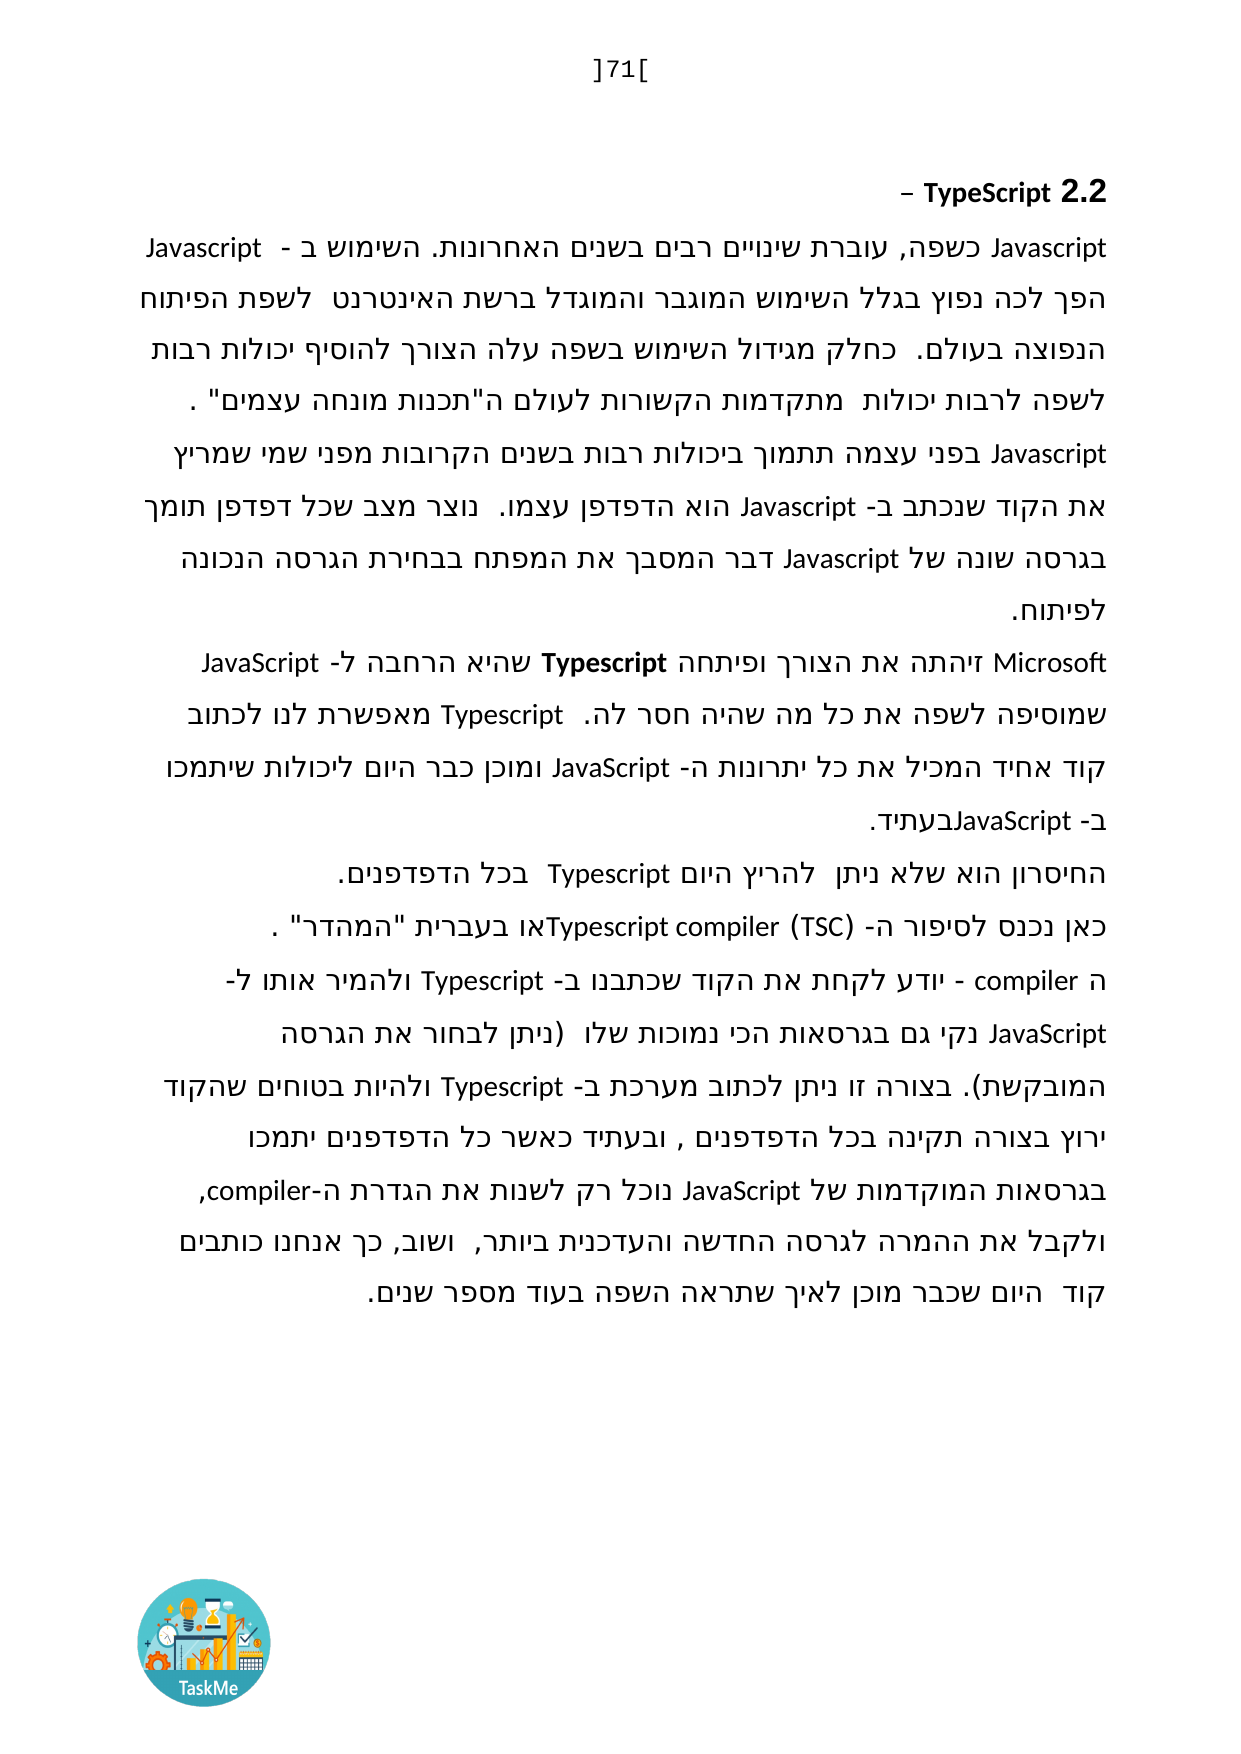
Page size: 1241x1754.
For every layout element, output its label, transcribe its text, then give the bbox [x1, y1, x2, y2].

text החיסרון הוא שלא ניתן להריץ היום Typescript בכל הדפדפנים. [133, 855, 548, 891]
text Javascript כשפה, עוברת שינויים רבים בשנים האחרונות. השימוש ב - Javascript הפך לכה נפוץ בגלל השימוש המוגבר והמוגדל ברשת האינטרנט לשפת הפיתוח הנפוצה בעולם. כחלק מגידול השימוש בשפה עלה הצורך להוסיף יכולות רבות לשפה לרבות יכולות מתקדמות הקשורות לעולם ה"תכנות מונחה עצמים" . Javascript בפני עצמה תתמוך ביכולות רבות בשנים הקרובות מפני שמי שמריץ את הקוד שנכתב ב- Javascript הוא הדפדפן עצמו. נוצר מצב שכל דפדפן תומך בגרסה שונה של Javascript דבר המסבך את המפתח בבחירת הגרסה הנכונה לפיתוח. [133, 229, 1107, 627]
text ה compiler - יודע לקחת את הקוד שכתבנו ב- Typescript ולהמיר אותו ל- JavaScript נקי גם בגרסאות הכי נמוכות שלו (ניתן לבחור את הגרסה המובקשת). בצורה זו ניתן לכתוב מערכת ב- Typescript ולהיות בטוחים שהקוד ירוץ בצורה תקינה בכל הדפדפנים , ובעתיד כאשר כל הדפדפנים יתמכו בגרסאות המוקדמות של JavaScript נוכל רק לשנות את הגדרת ה-compiler, ולקבל את ההמרה לגרסה החדשה והעדכנית ביותר, ושוב, כך אנחנו כותבים קוד היום שכבר מוכן לאיך שתראה השפה בעוד מספר שנים. [133, 962, 1107, 1309]
text Microsoft זיהתה את הצורך ופיתחה Typescript שהיא הרחבה ל- JavaScript שמוסיפה לשפה את כל מה שהיה חסר לה. Typescript מאפשרת לנו לכתוב קוד אחיד המכיל את כל יתרונות ה- JavaScript ומוכן כבר היום ליכולות שיתמכו ב- JavaScriptבעתיד. [133, 644, 1107, 837]
text החיסרון הוא שלא ניתן להריץ היום Typescript בכל הדפדפנים. [671, 855, 1107, 891]
text 2.2 TypeScript – [133, 171, 1052, 209]
text כאן נכנס לסיפור ה- (TSC) Typescript compilerאו בעברית "המהדר" . [133, 908, 1107, 944]
picture [133, 1574, 277, 1713]
